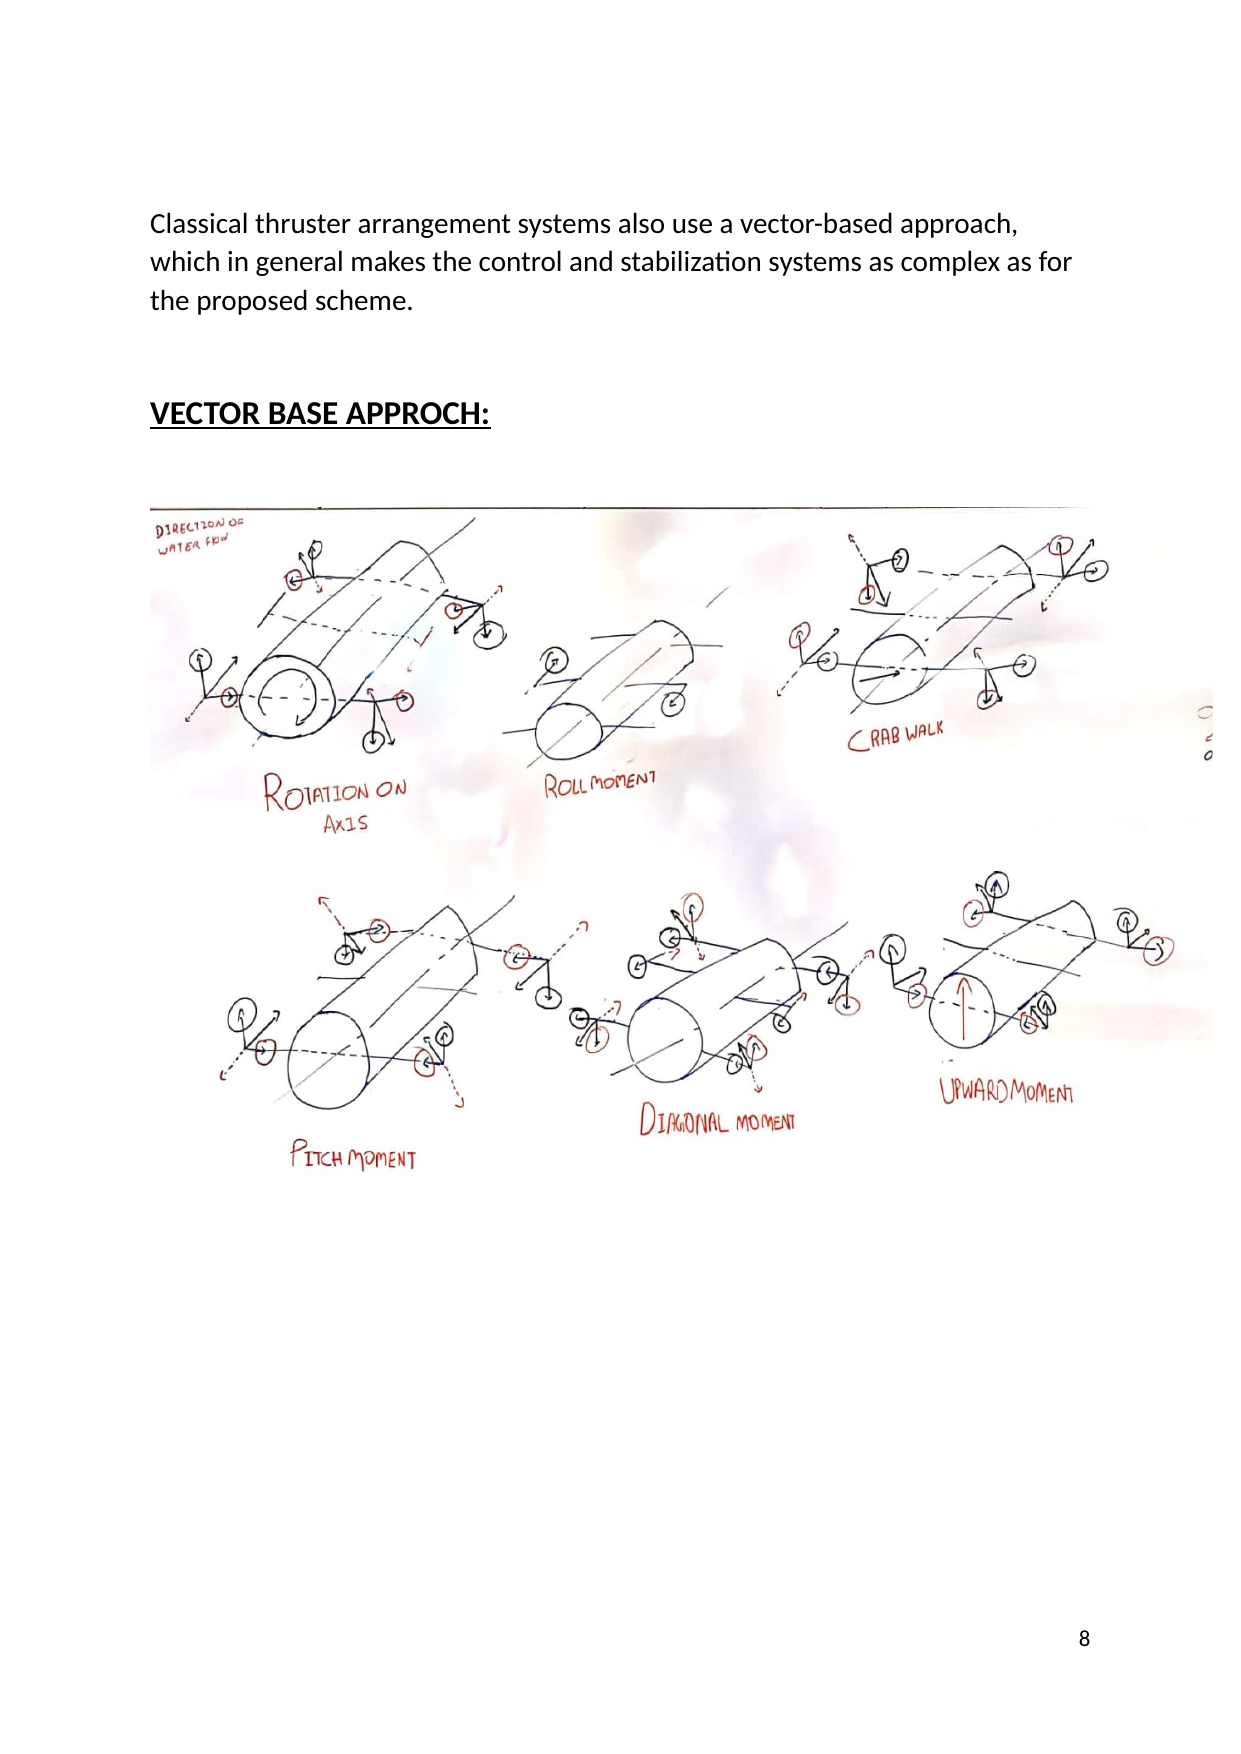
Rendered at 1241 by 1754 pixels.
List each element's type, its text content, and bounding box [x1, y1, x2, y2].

picture [150, 507, 1213, 1367]
text Classical thruster arrangement systems also use a vector-based approach, which in general makes the control and stabilization systems as complex as for the proposed scheme. [150, 205, 1090, 318]
text VECTOR BASE APPROCH: [150, 392, 1090, 433]
